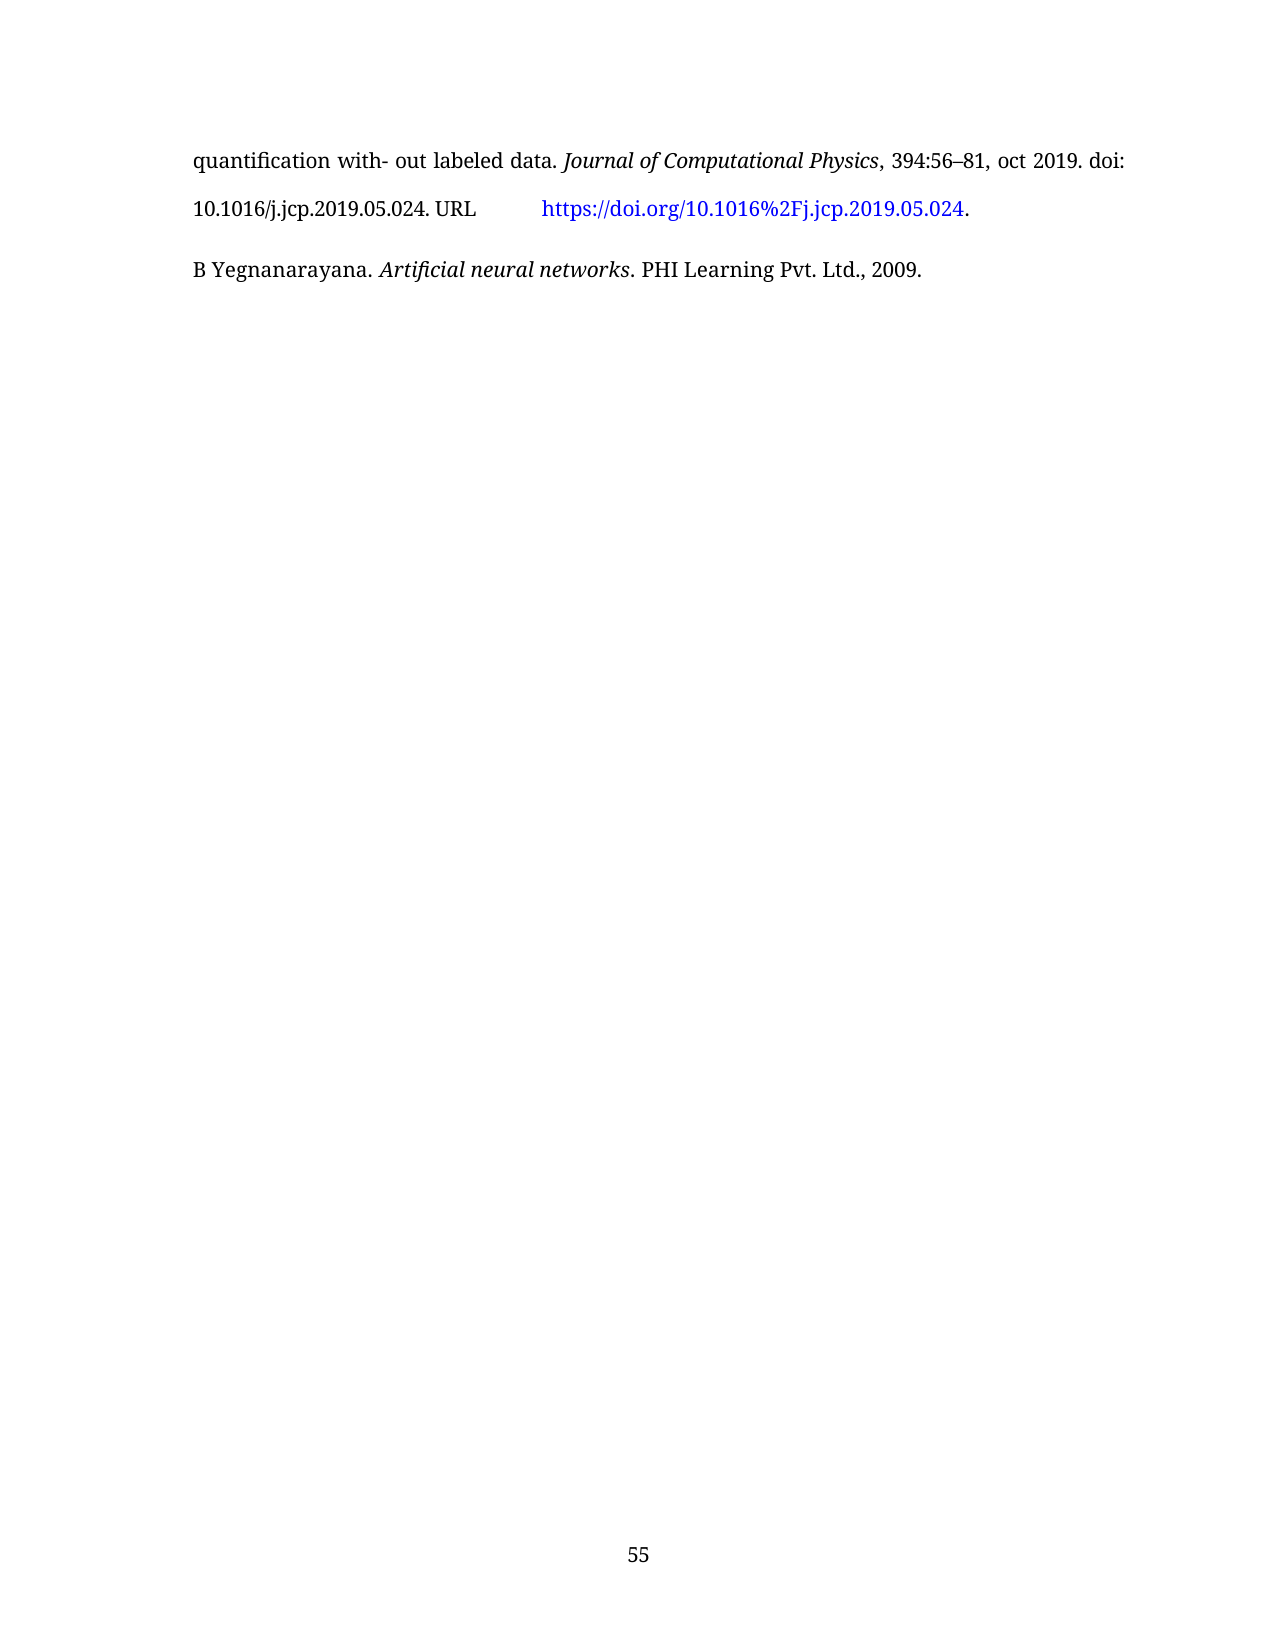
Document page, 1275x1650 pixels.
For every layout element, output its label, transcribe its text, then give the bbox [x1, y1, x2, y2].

text B Yegnanarayana. Artificial neural networks. PHI Learning Pvt. Ltd., 2009. [193, 255, 1142, 283]
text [193, 146, 1126, 223]
